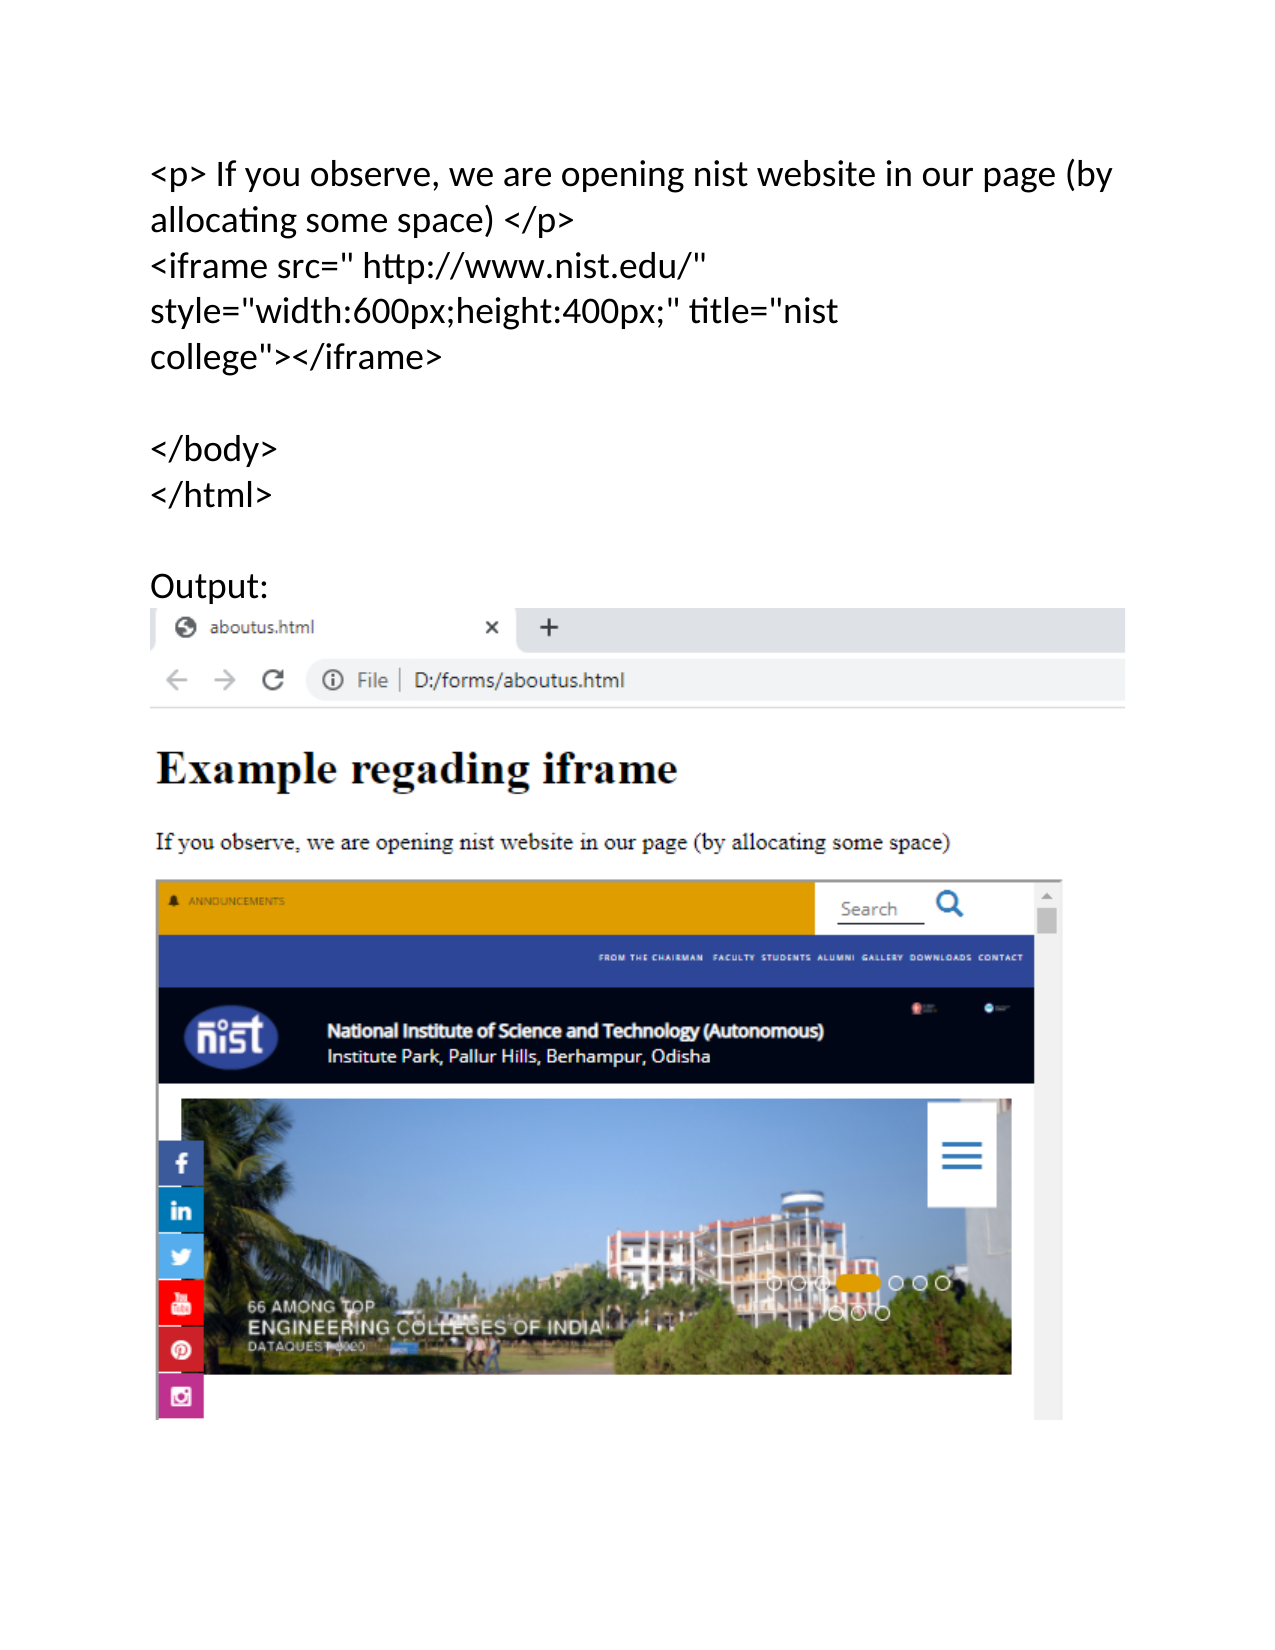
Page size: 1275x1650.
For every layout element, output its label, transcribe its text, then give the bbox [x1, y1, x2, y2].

text Output: [150, 562, 1125, 608]
text <iframe src=" http://www.nist.edu/" style="width:600px;height:400px;" title="nist college"></iframe> [150, 242, 1125, 379]
picture [150, 608, 1125, 1420]
text <p> If you observe, we are opening nist website in our page (by allocating some space) </p> [150, 150, 1125, 242]
text </body> [150, 425, 1125, 471]
text </html> [150, 471, 1125, 517]
